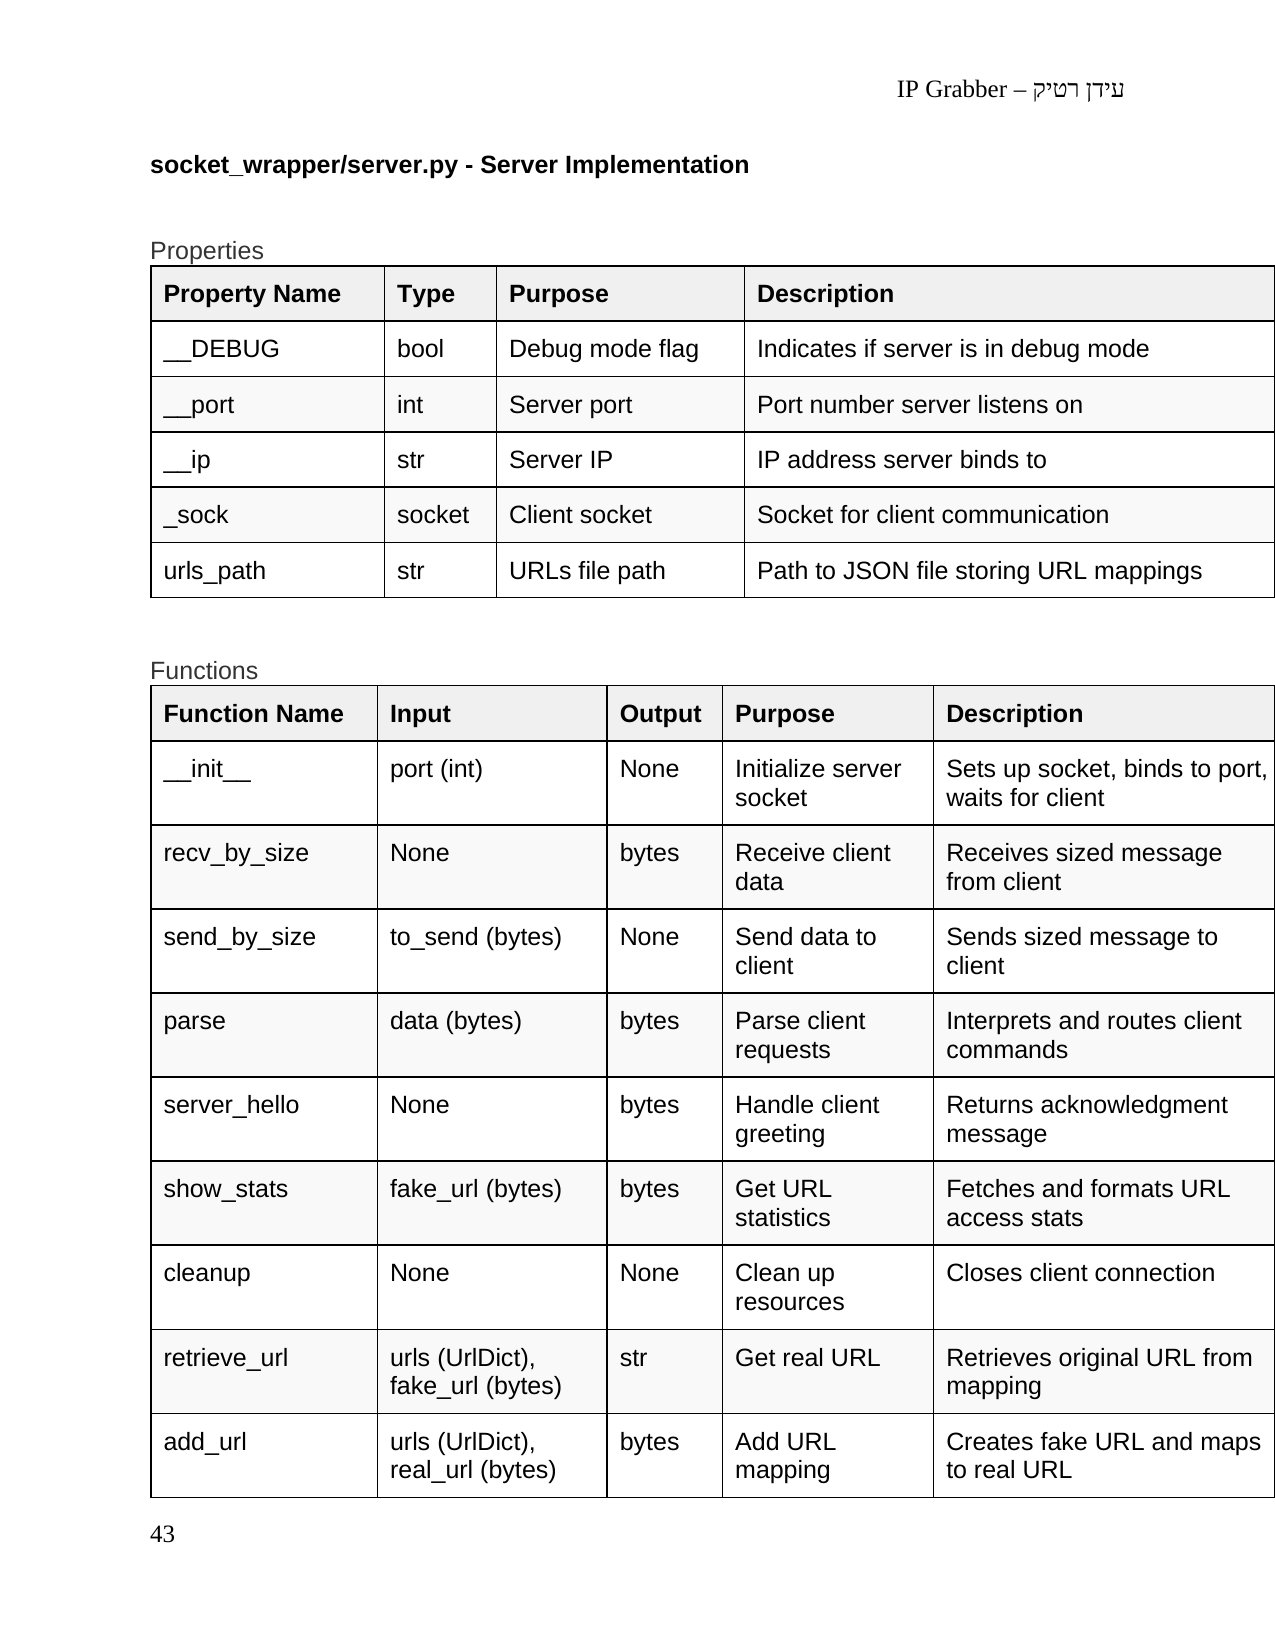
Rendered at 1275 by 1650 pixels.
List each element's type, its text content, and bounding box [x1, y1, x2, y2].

table_header Output [608, 686, 722, 740]
table_cell __ip [152, 433, 384, 486]
table_cell str [608, 1330, 722, 1412]
table_cell None [608, 742, 722, 824]
table_cell Closes client connection [934, 1246, 1274, 1328]
table_cell Get URL statistics [723, 1162, 933, 1244]
table_cell Send data to client [723, 910, 933, 992]
table_cell __DEBUG [152, 322, 384, 376]
table_cell bytes [608, 1078, 722, 1160]
table_cell _sock [152, 488, 384, 542]
table_cell __init__ [152, 742, 377, 824]
table_header Description [934, 686, 1274, 740]
table_cell Port number server listens on [745, 377, 1274, 431]
table_cell to_send (bytes) [378, 910, 606, 992]
table_cell Creates fake URL and maps to real URL [934, 1414, 1274, 1497]
table_cell parse [152, 994, 377, 1076]
table_cell socket [385, 488, 496, 542]
table_cell urls (UrlDict), real_url (bytes) [378, 1414, 606, 1497]
table_cell Client socket [497, 488, 744, 542]
table_cell Debug mode flag [497, 322, 744, 376]
table_cell None [378, 826, 606, 908]
table_cell Socket for client communication [745, 488, 1274, 542]
table_header Purpose [497, 267, 744, 320]
table_cell Clean up resources [723, 1246, 933, 1328]
text Properties [150, 236, 1125, 265]
table_cell recv_by_size [152, 826, 377, 908]
table_cell IP address server binds to [745, 433, 1274, 486]
table_cell bytes [608, 1162, 722, 1244]
table_header Purpose [723, 686, 933, 740]
table_cell Receive client data [723, 826, 933, 908]
table_cell Handle client greeting [723, 1078, 933, 1160]
table_header Type [385, 267, 496, 320]
table_cell add_url [152, 1414, 377, 1497]
table_cell show_stats [152, 1162, 377, 1244]
table_cell str [385, 543, 496, 597]
table_header Property Name [152, 267, 384, 320]
table_cell bytes [608, 1414, 722, 1497]
table_cell str [385, 433, 496, 486]
table_cell Parse client requests [723, 994, 933, 1076]
table_cell Retrieves original URL from mapping [934, 1330, 1274, 1412]
table_cell Add URL mapping [723, 1414, 933, 1497]
table_cell data (bytes) [378, 994, 606, 1076]
table_cell None [378, 1246, 606, 1328]
table_cell Receives sized message from client [934, 826, 1274, 908]
table_cell urls_path [152, 543, 384, 597]
table_cell urls (UrlDict), fake_url (bytes) [378, 1330, 606, 1412]
table_cell Path to JSON file storing URL mappings [745, 543, 1274, 597]
table_cell URLs file path [497, 543, 744, 597]
table_cell Initialize server socket [723, 742, 933, 824]
table_cell send_by_size [152, 910, 377, 992]
table_cell Fetches and formats URL access stats [934, 1162, 1274, 1244]
table_cell Indicates if server is in debug mode [745, 322, 1274, 376]
table_cell fake_url (bytes) [378, 1162, 606, 1244]
table_header Description [745, 267, 1274, 320]
table_cell Server IP [497, 433, 744, 486]
table_cell bytes [608, 994, 722, 1076]
table_cell None [608, 910, 722, 992]
table_cell Returns acknowledgment message [934, 1078, 1274, 1160]
table_cell Interprets and routes client commands [934, 994, 1274, 1076]
table_cell server_hello [152, 1078, 377, 1160]
table_cell Sets up socket, binds to port, waits for client [934, 742, 1274, 824]
table_cell bool [385, 322, 496, 376]
table_cell None [608, 1246, 722, 1328]
table_cell port (int) [378, 742, 606, 824]
table_cell bytes [608, 826, 722, 908]
text socket_wrapper/server.py - Server Implementation [150, 150, 1125, 179]
table_header Function Name [152, 686, 377, 740]
table_cell Server port [497, 377, 744, 431]
table_header Input [378, 686, 606, 740]
table_cell retrieve_url [152, 1330, 377, 1412]
table_cell int [385, 377, 496, 431]
text Functions [150, 656, 1125, 685]
table_cell __port [152, 377, 384, 431]
table_cell None [378, 1078, 606, 1160]
table_cell Get real URL [723, 1330, 933, 1412]
table_cell cleanup [152, 1246, 377, 1328]
table_cell Sends sized message to client [934, 910, 1274, 992]
